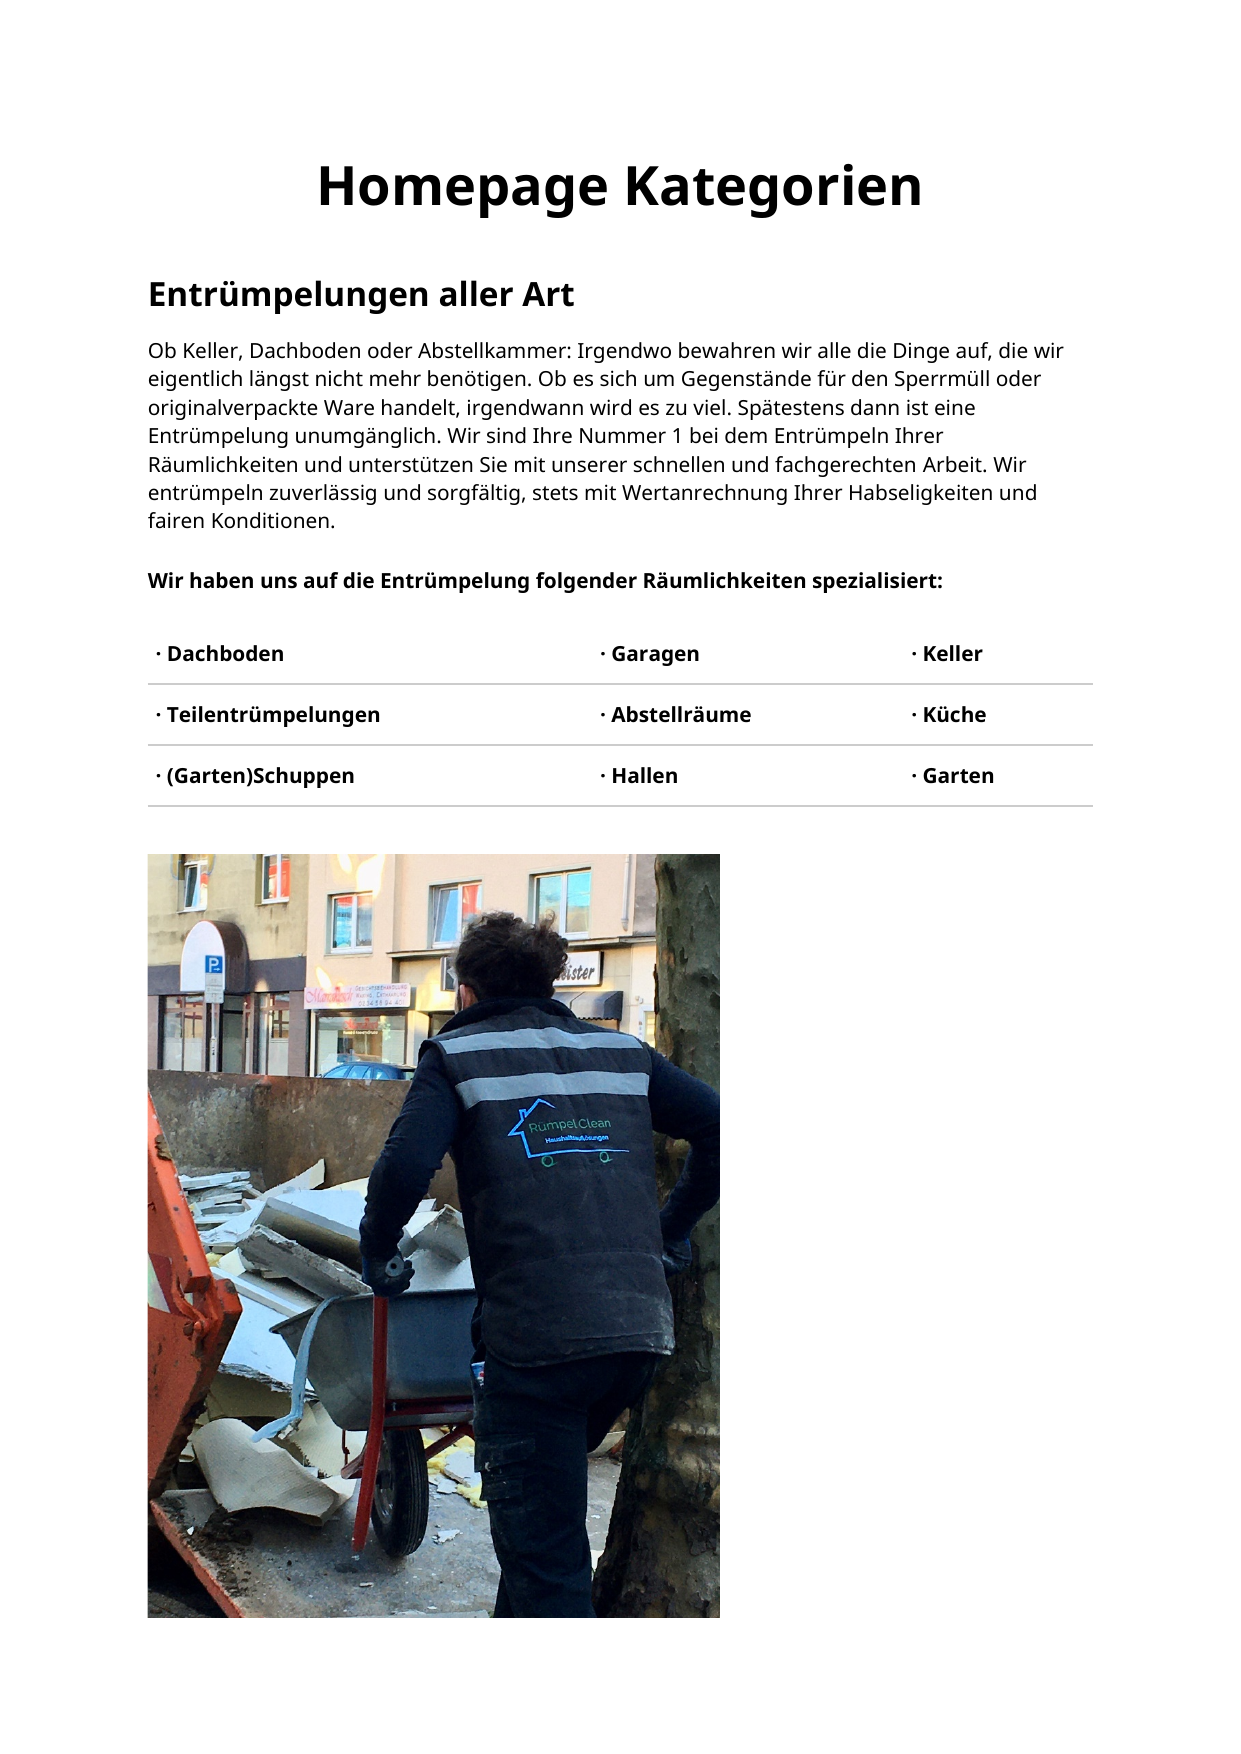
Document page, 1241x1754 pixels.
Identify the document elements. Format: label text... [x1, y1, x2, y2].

text Homepage Kategorien [148, 148, 1093, 252]
table_cell · Abstellräume [592, 685, 903, 744]
table_cell · (Garten)Schuppen [148, 746, 592, 805]
table_cell · Hallen [592, 746, 903, 805]
text Ob Keller, Dachboden oder Abstellkammer: Irgendwo bewahren wir alle die Dinge auf, die wir eigentlich längst nicht mehr benötigen. Ob es sich um Gegenstände für den Sperrmüll oder originalverpackte Ware handelt, irgendwann wird es zu viel. Spätestens dann ist eine Entrümpelung unumgänglich. Wir sind Ihre Nummer 1 bei dem Entrümpeln Ihrer Räumlichkeiten und unterstützen Sie mit unserer schnellen und fachgerechten Arbeit. Wir entrümpeln zuverlässig und sorgfältig, stets mit Wertanrechnung Ihrer Habseligkeiten und fairen Konditionen. [148, 336, 1093, 535]
table_cell · Küche [903, 685, 1093, 744]
picture [147, 854, 720, 1618]
table_header · Dachboden [148, 623, 592, 683]
table_cell · Teilentrümpelungen [148, 685, 592, 744]
text Wir haben uns auf die Entrümpelung folgender Räumlichkeiten spezialisiert: [148, 566, 1093, 595]
text Entrümpelungen aller Art [148, 270, 1093, 316]
table_cell · Garten [903, 746, 1093, 805]
table_header · Garagen [592, 623, 903, 683]
table_header · Keller [903, 623, 1093, 683]
